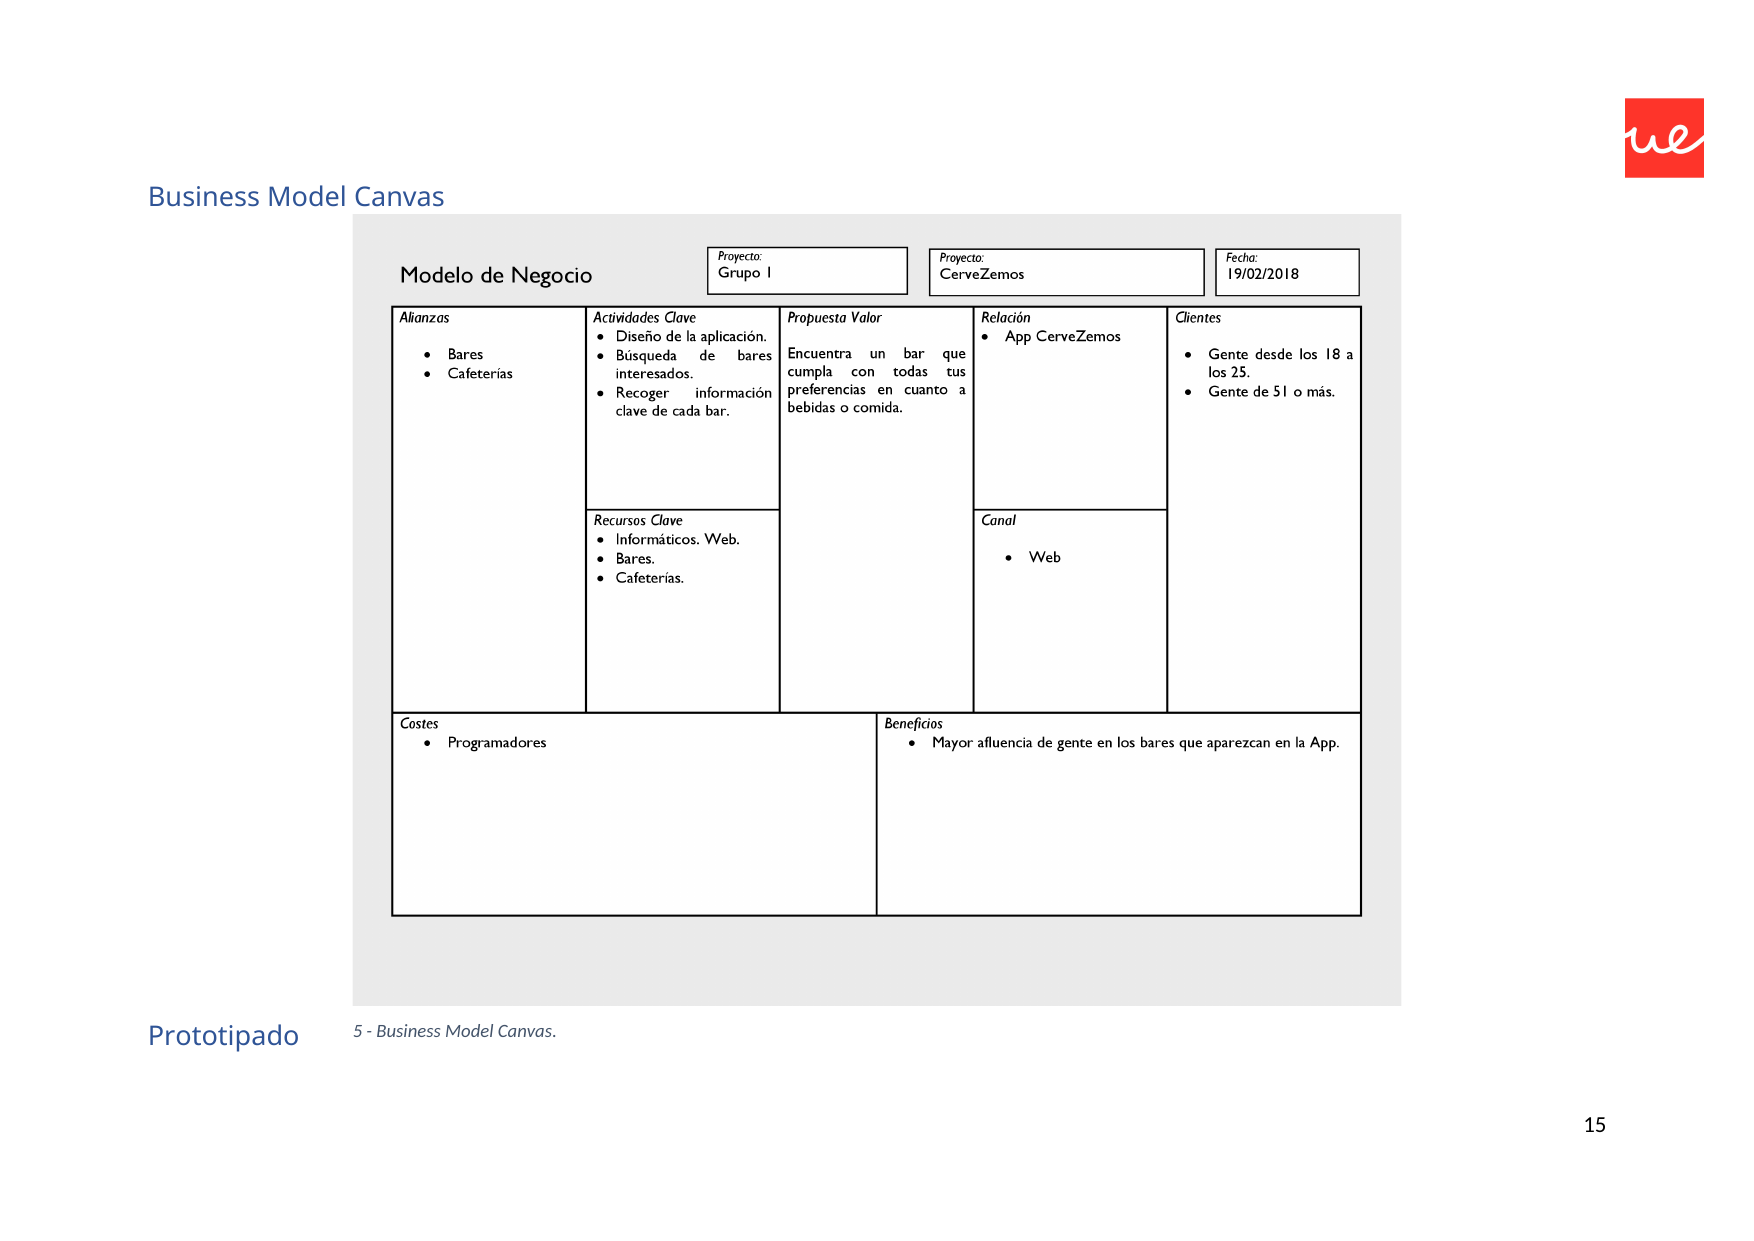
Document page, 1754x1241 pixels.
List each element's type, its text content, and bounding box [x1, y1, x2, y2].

picture [352, 214, 1402, 1006]
subtitle Business Model Canvas [148, 177, 1606, 214]
picture [1625, 98, 1704, 178]
